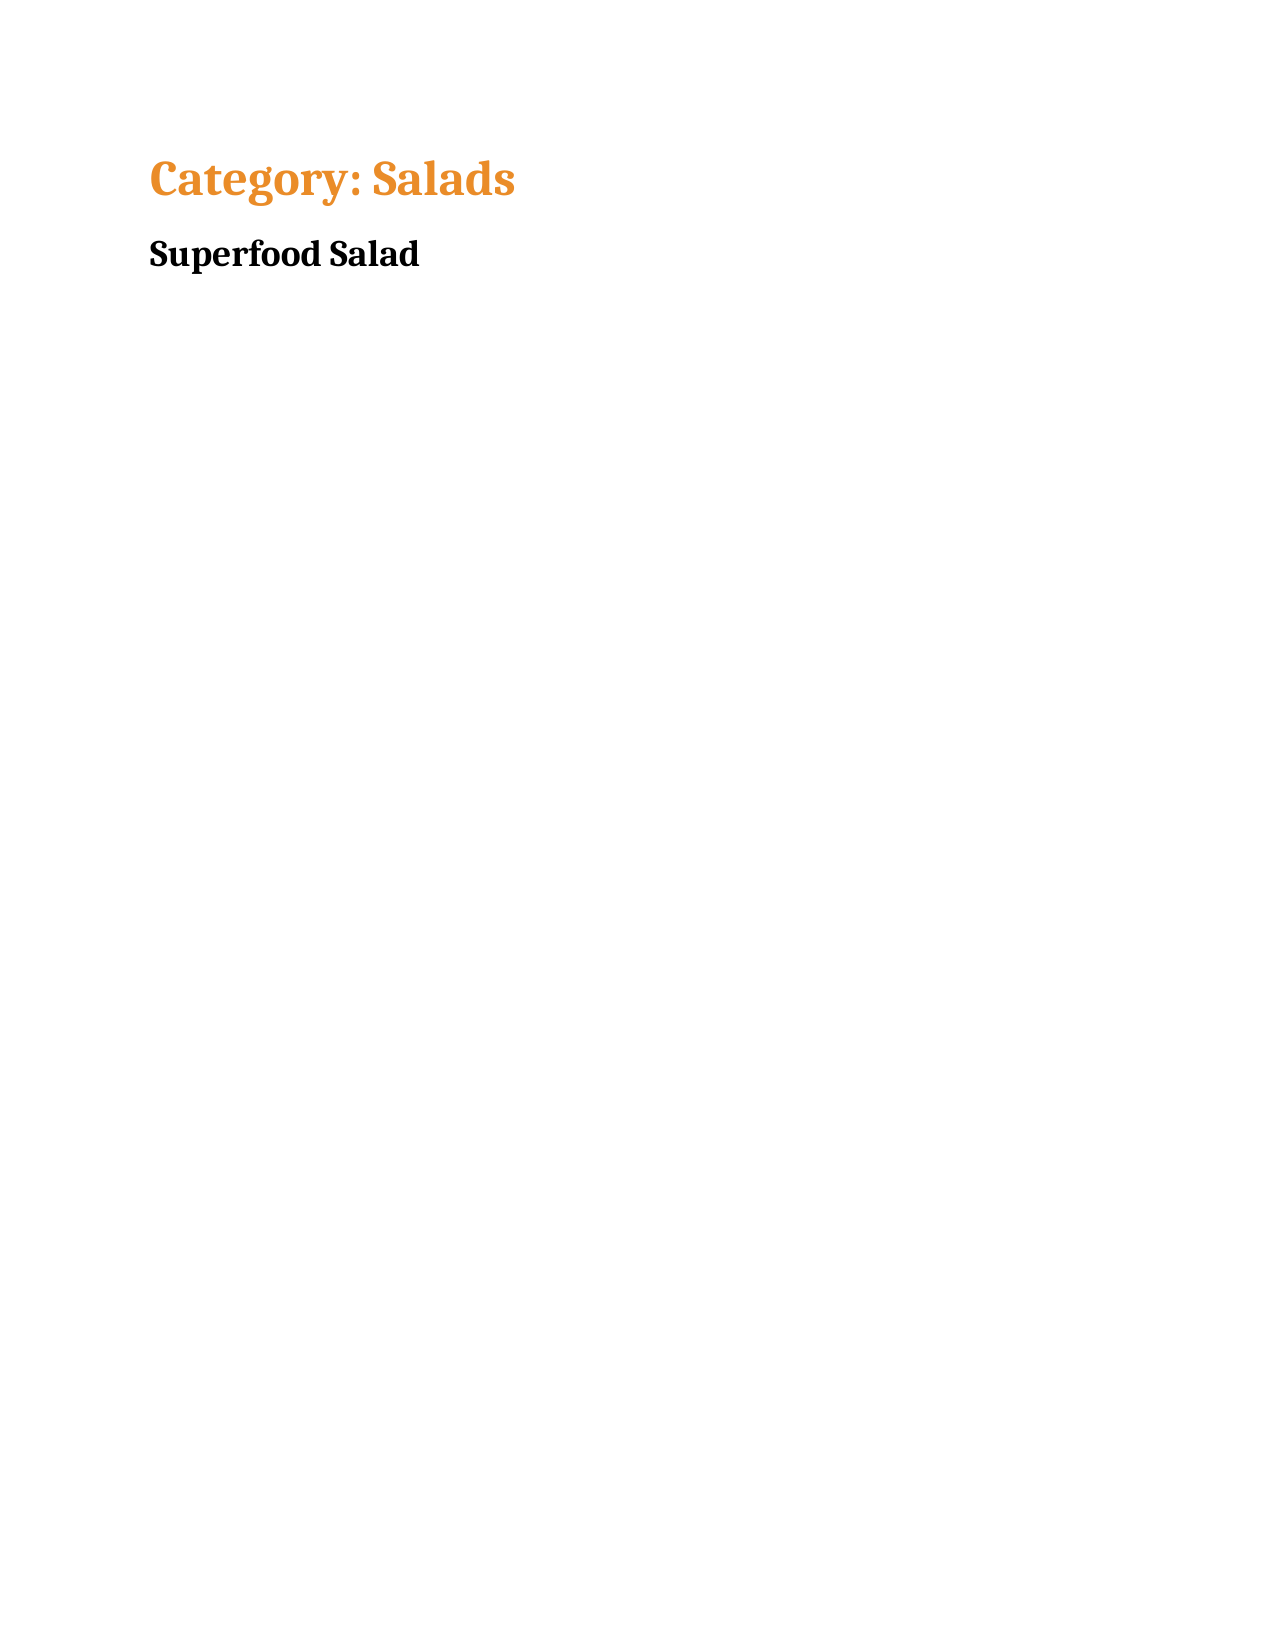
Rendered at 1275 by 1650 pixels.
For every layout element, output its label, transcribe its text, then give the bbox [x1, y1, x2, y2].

subtitle Superfood Salad [150, 232, 1125, 276]
subtitle Category: Salads [150, 150, 1125, 207]
